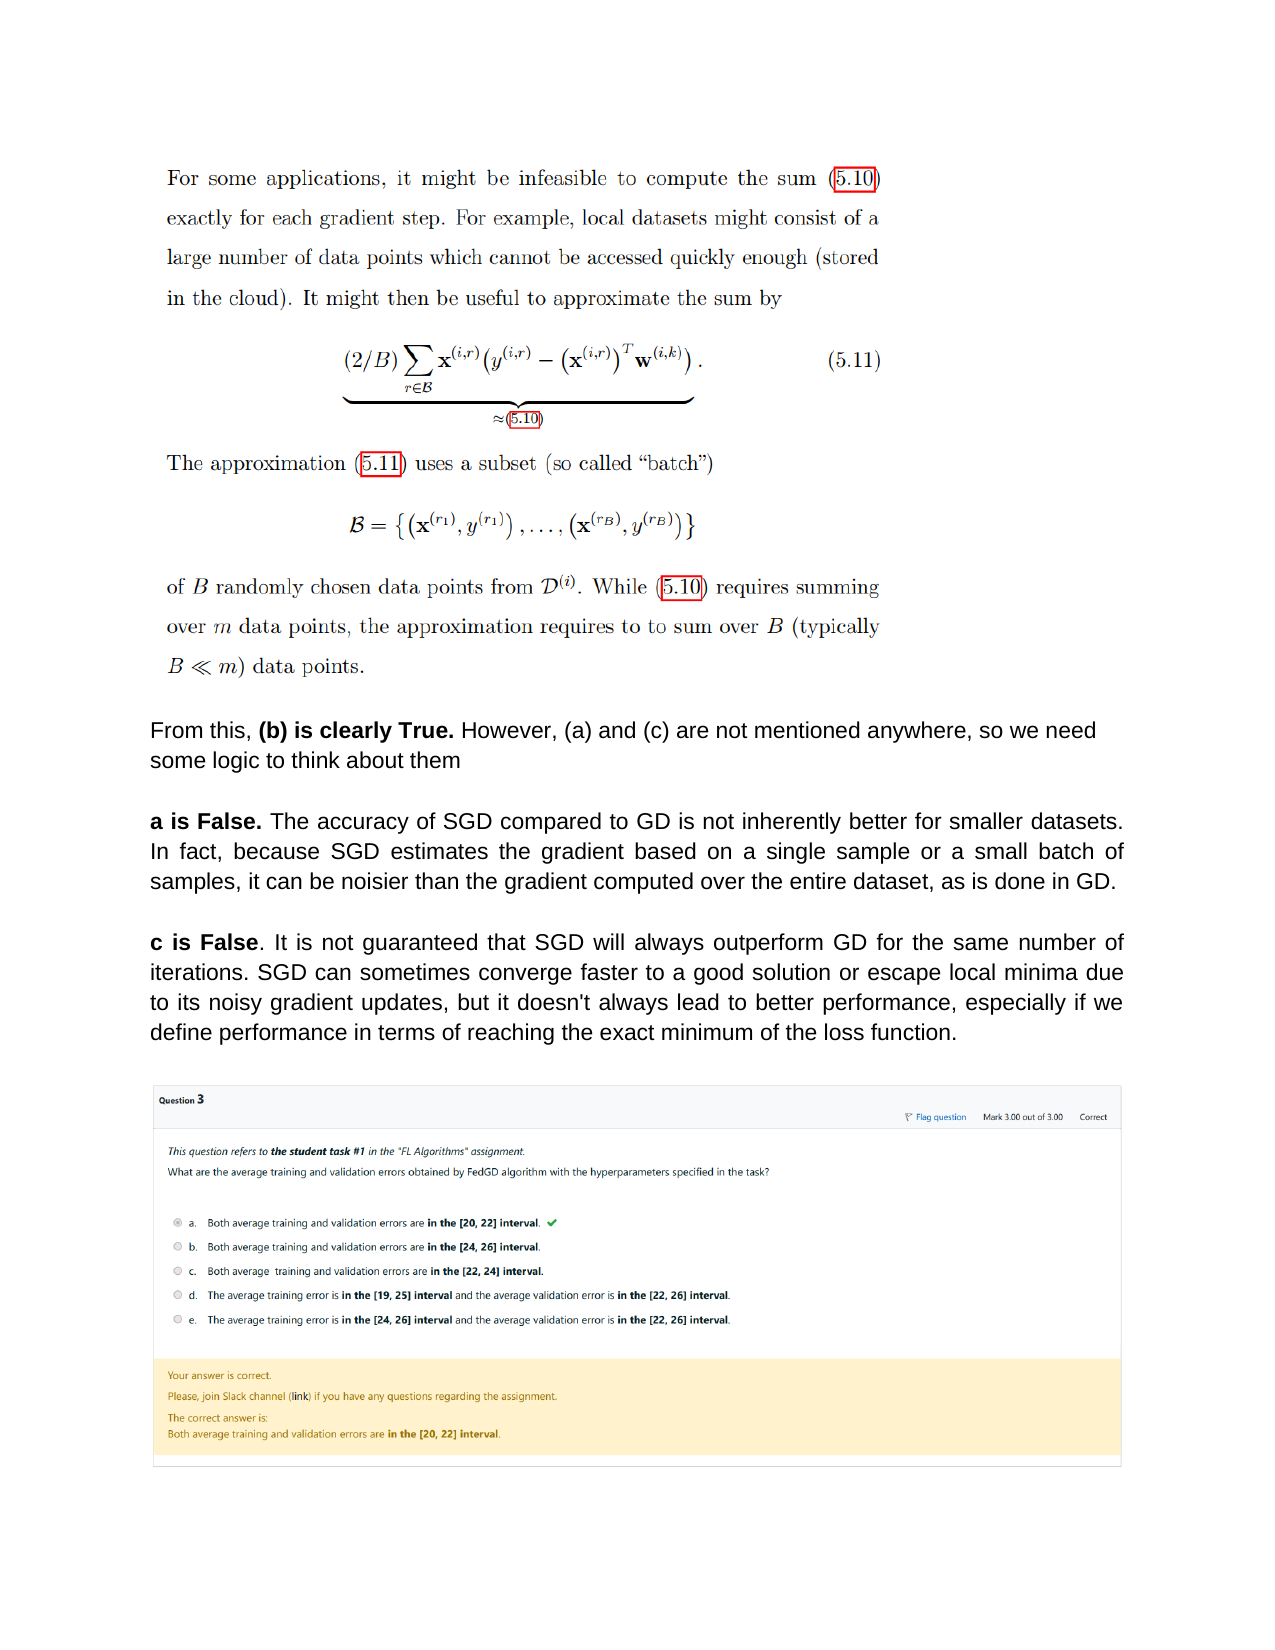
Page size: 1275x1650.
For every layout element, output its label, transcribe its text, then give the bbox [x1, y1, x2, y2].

text a is False. The accuracy of SGD compared to GD is not inherently better for smaller datasets. In fact, because SGD estimates the gradient based on a single sample or a small batch of samples, it can be noisier than the gradient computed over the entire dataset, as is done in GD. [150, 808, 1125, 895]
text From this, (b) is clearly True. However, (a) and (c) are not mentioned anywhere, so we need some logic to think about them [150, 717, 1125, 774]
picture [150, 1079, 1125, 1470]
text c is False. It is not guaranteed that SGD will always outperform GD for the same number of iterations. SGD can sometimes converge faster to a good solution or escape local minima due to its noisy gradient updates, but it doesn't always lead to better performance, especially if we define performance in terms of reaching the exact minimum of the loss function. [150, 929, 1125, 1046]
picture [150, 150, 900, 684]
